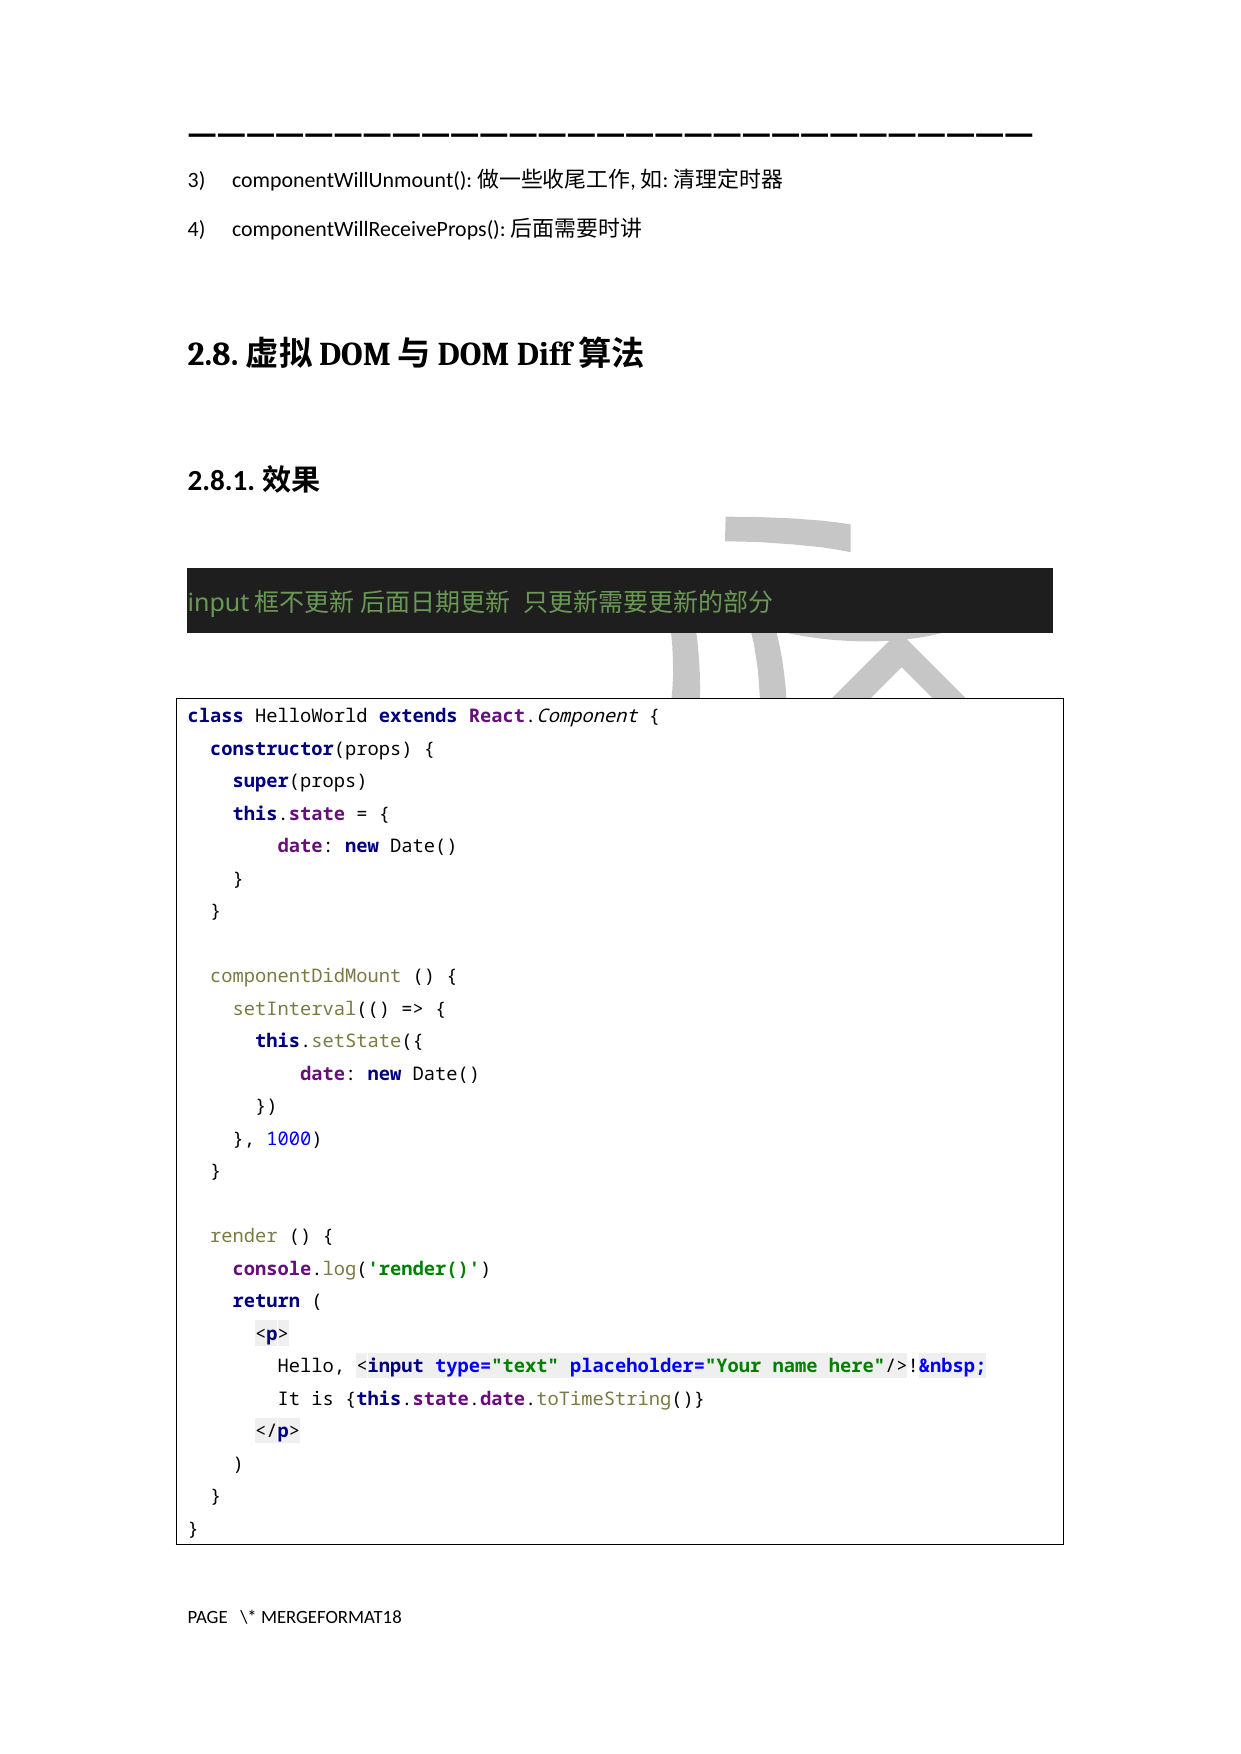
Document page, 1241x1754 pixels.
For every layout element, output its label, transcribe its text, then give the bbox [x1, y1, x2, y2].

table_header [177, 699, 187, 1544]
text input框不更新 后面日期更新 只更新需要更新的部分 [187, 568, 1053, 633]
list componentWillReceiveProps(): 后面需要时讲 [187, 210, 1053, 243]
subtitle 2.8. 虚拟DOM与DOM Diff算法 [187, 318, 1053, 383]
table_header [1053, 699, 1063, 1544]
list componentWillUnmount(): 做一些收尾工作, 如: 清理定时器 [187, 162, 1053, 194]
subtitle 2.8.1. 效果 [187, 445, 1053, 510]
